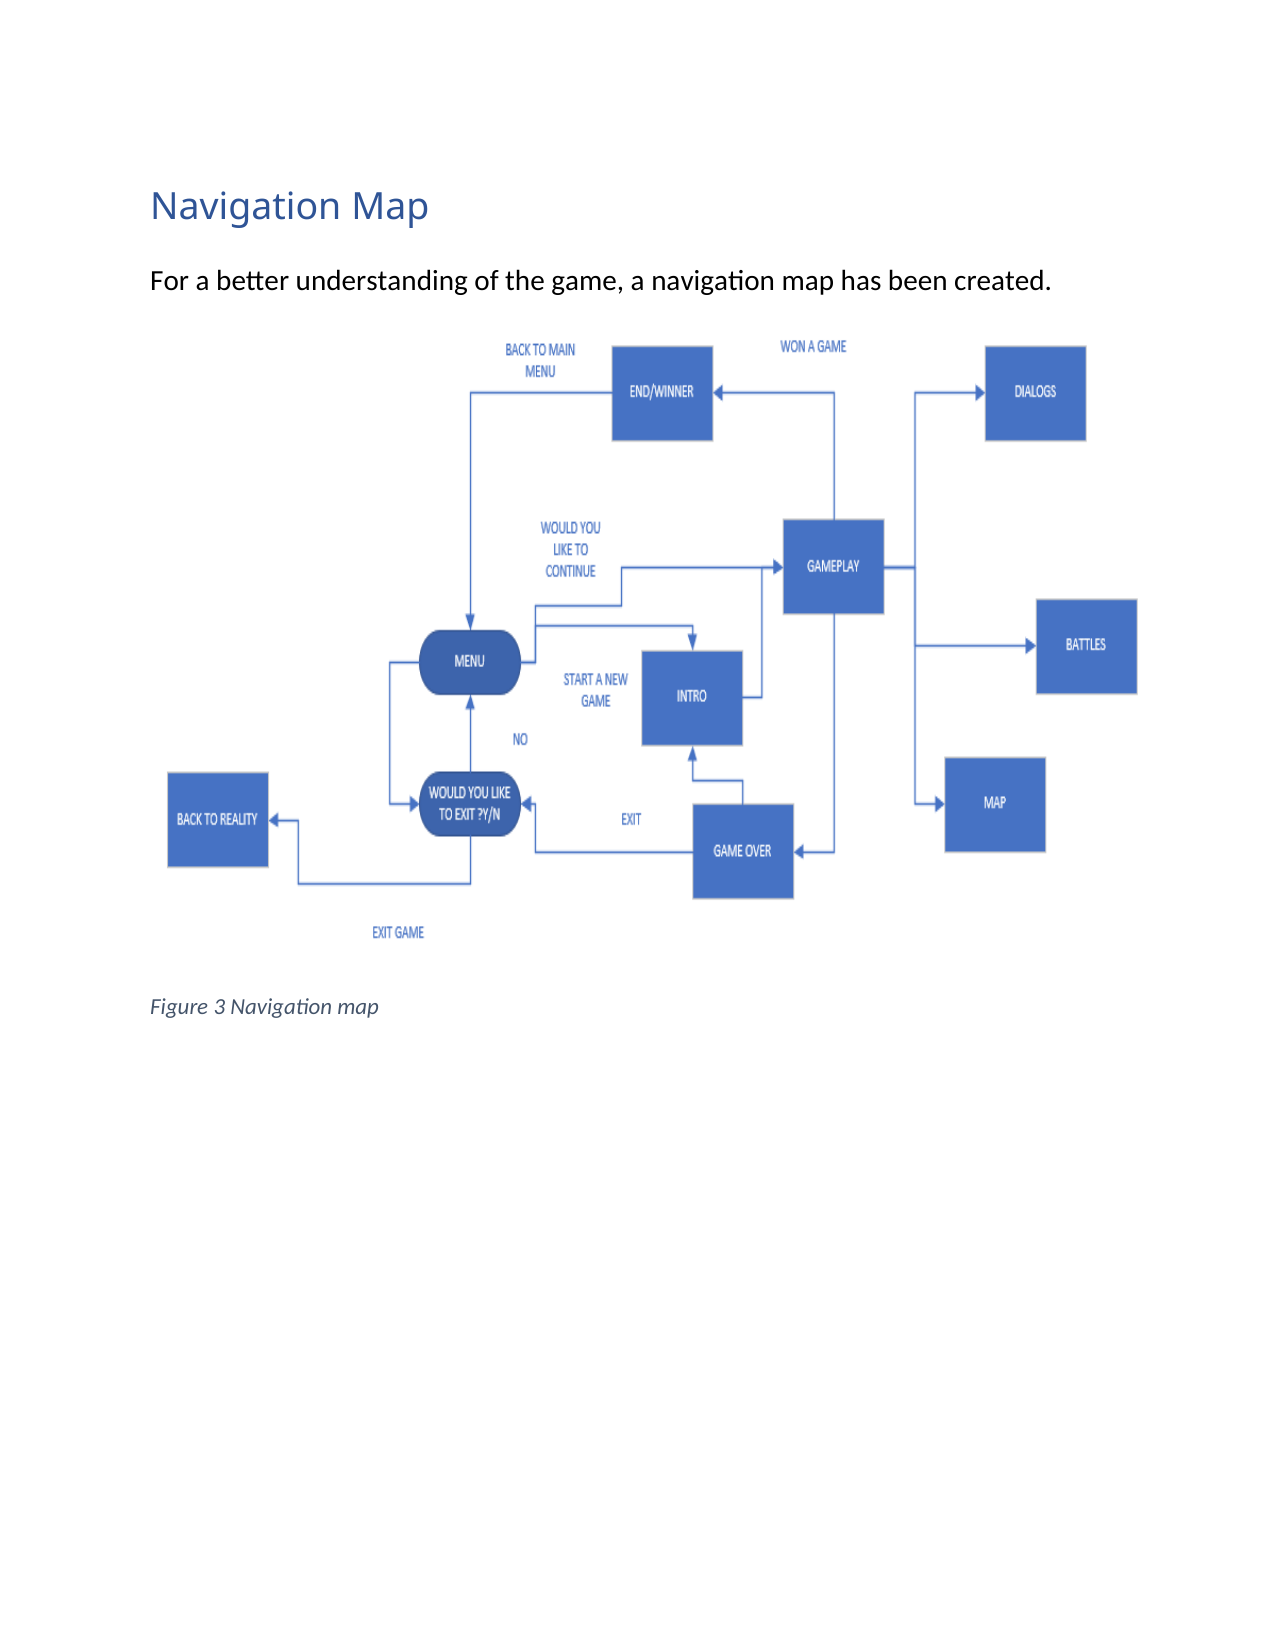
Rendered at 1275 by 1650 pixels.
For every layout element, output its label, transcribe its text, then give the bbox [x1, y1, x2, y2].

subtitle Navigation Map [150, 179, 1125, 230]
text For a better understanding of the game, a navigation map has been created. [150, 262, 1125, 298]
text Figure 3 Navigation map [150, 992, 1125, 1020]
picture [150, 320, 1158, 970]
